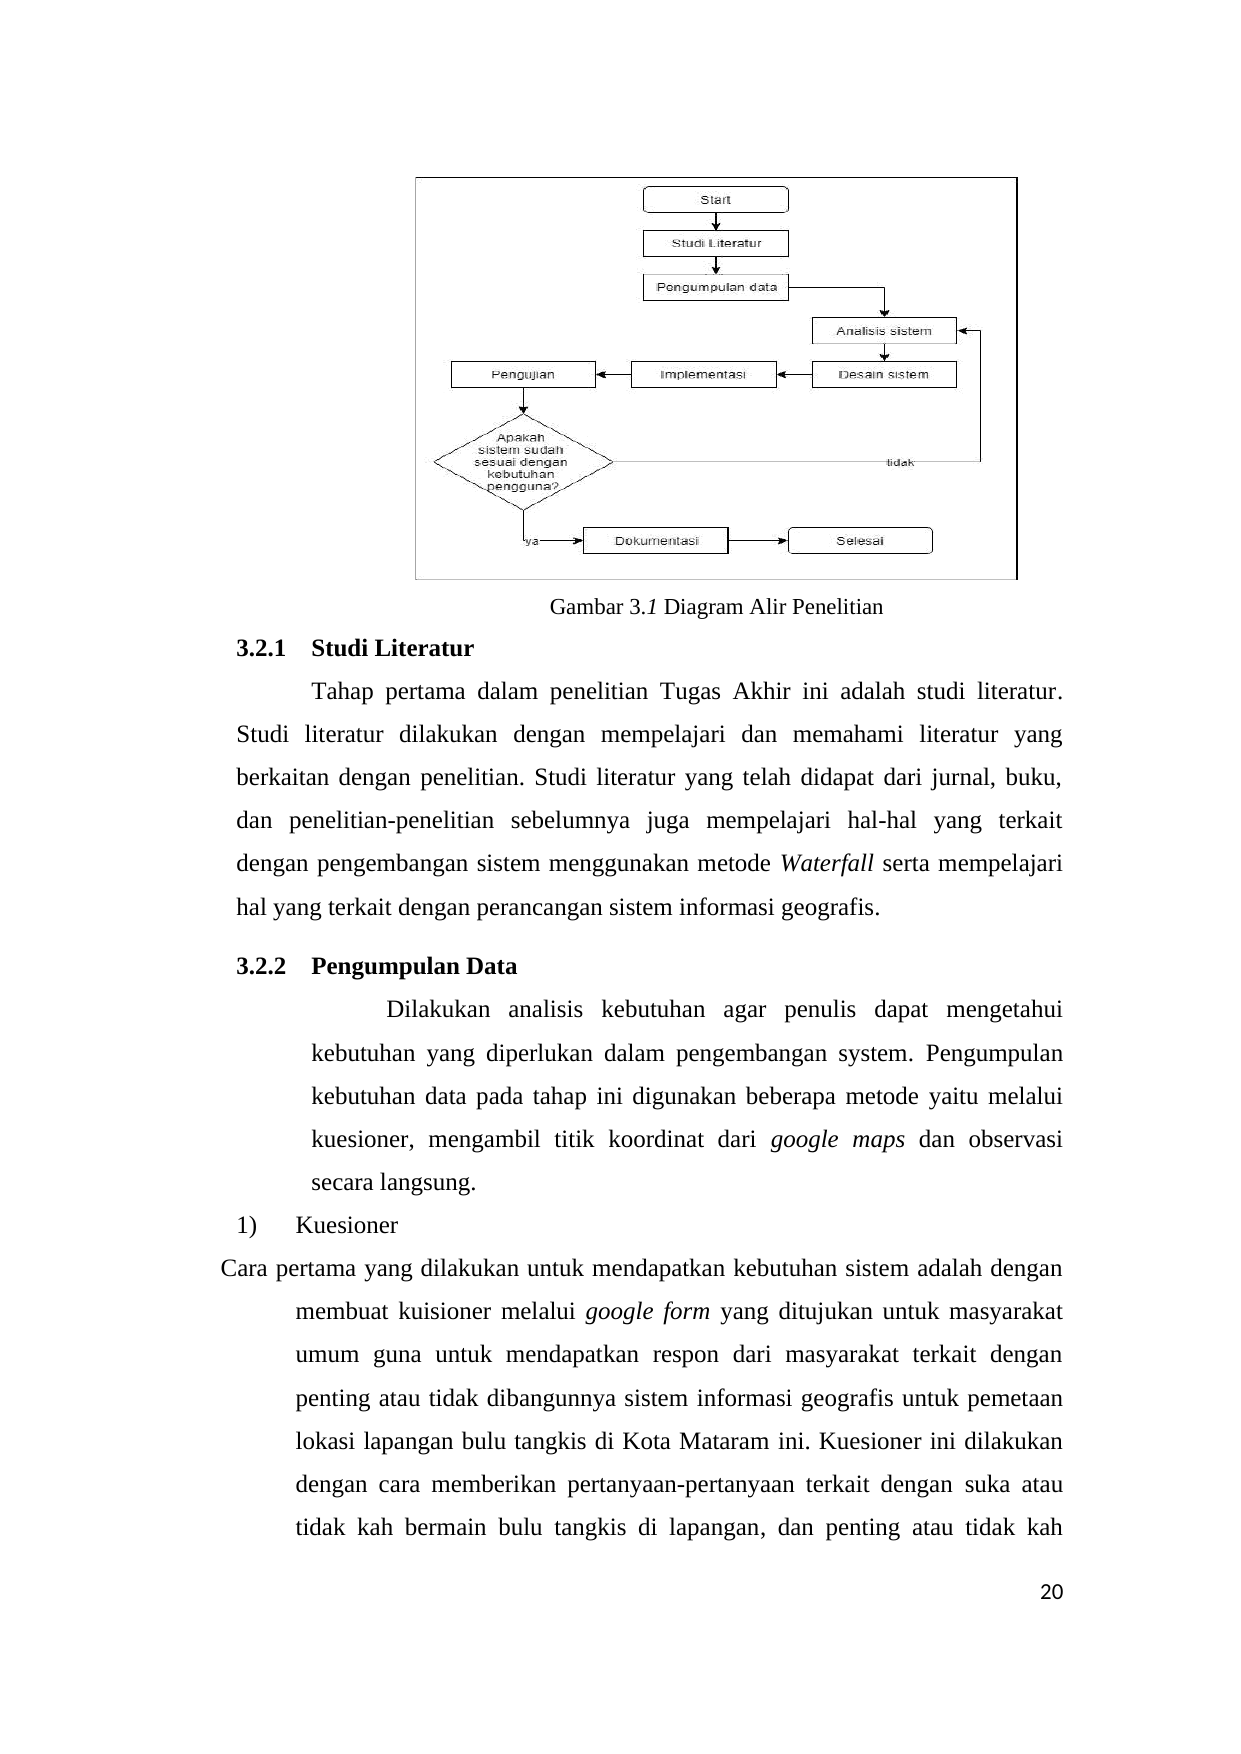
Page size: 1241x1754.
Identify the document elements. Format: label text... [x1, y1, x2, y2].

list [220, 1253, 1063, 1541]
list Kuesioner [236, 1210, 1063, 1239]
subtitle Studi Literatur [236, 633, 1063, 662]
picture [415, 177, 1018, 580]
text Tahap pertama dalam penelitian Tugas Akhir ini adalah studi literatur. Studi literatur dilakukan dengan mempelajari dan memahami literatur yang berkaitan dengan penelitian. Studi literatur yang telah didapat dari jurnal, buku, dan penelitian-penelitian sebelumnya juga mempelajari hal-hal yang terkait dengan pengembangan sistem menggunakan metode Waterfall serta mempelajari hal yang terkait dengan perancangan sistem informasi geografis. [236, 676, 1063, 920]
text Gambar 3.1 Diagram Alir Penelitian [311, 593, 1063, 620]
subtitle Pengumpulan Data [236, 951, 1063, 980]
text Dilakukan analisis kebutuhan agar penulis dapat mengetahui kebutuhan yang diperlukan dalam pengembangan system. Pengumpulan kebutuhan data pada tahap ini digunakan beberapa metode yaitu melalui kuesioner, mengambil titik koordinat dari google maps dan observasi secara langsung. [311, 994, 1063, 1196]
